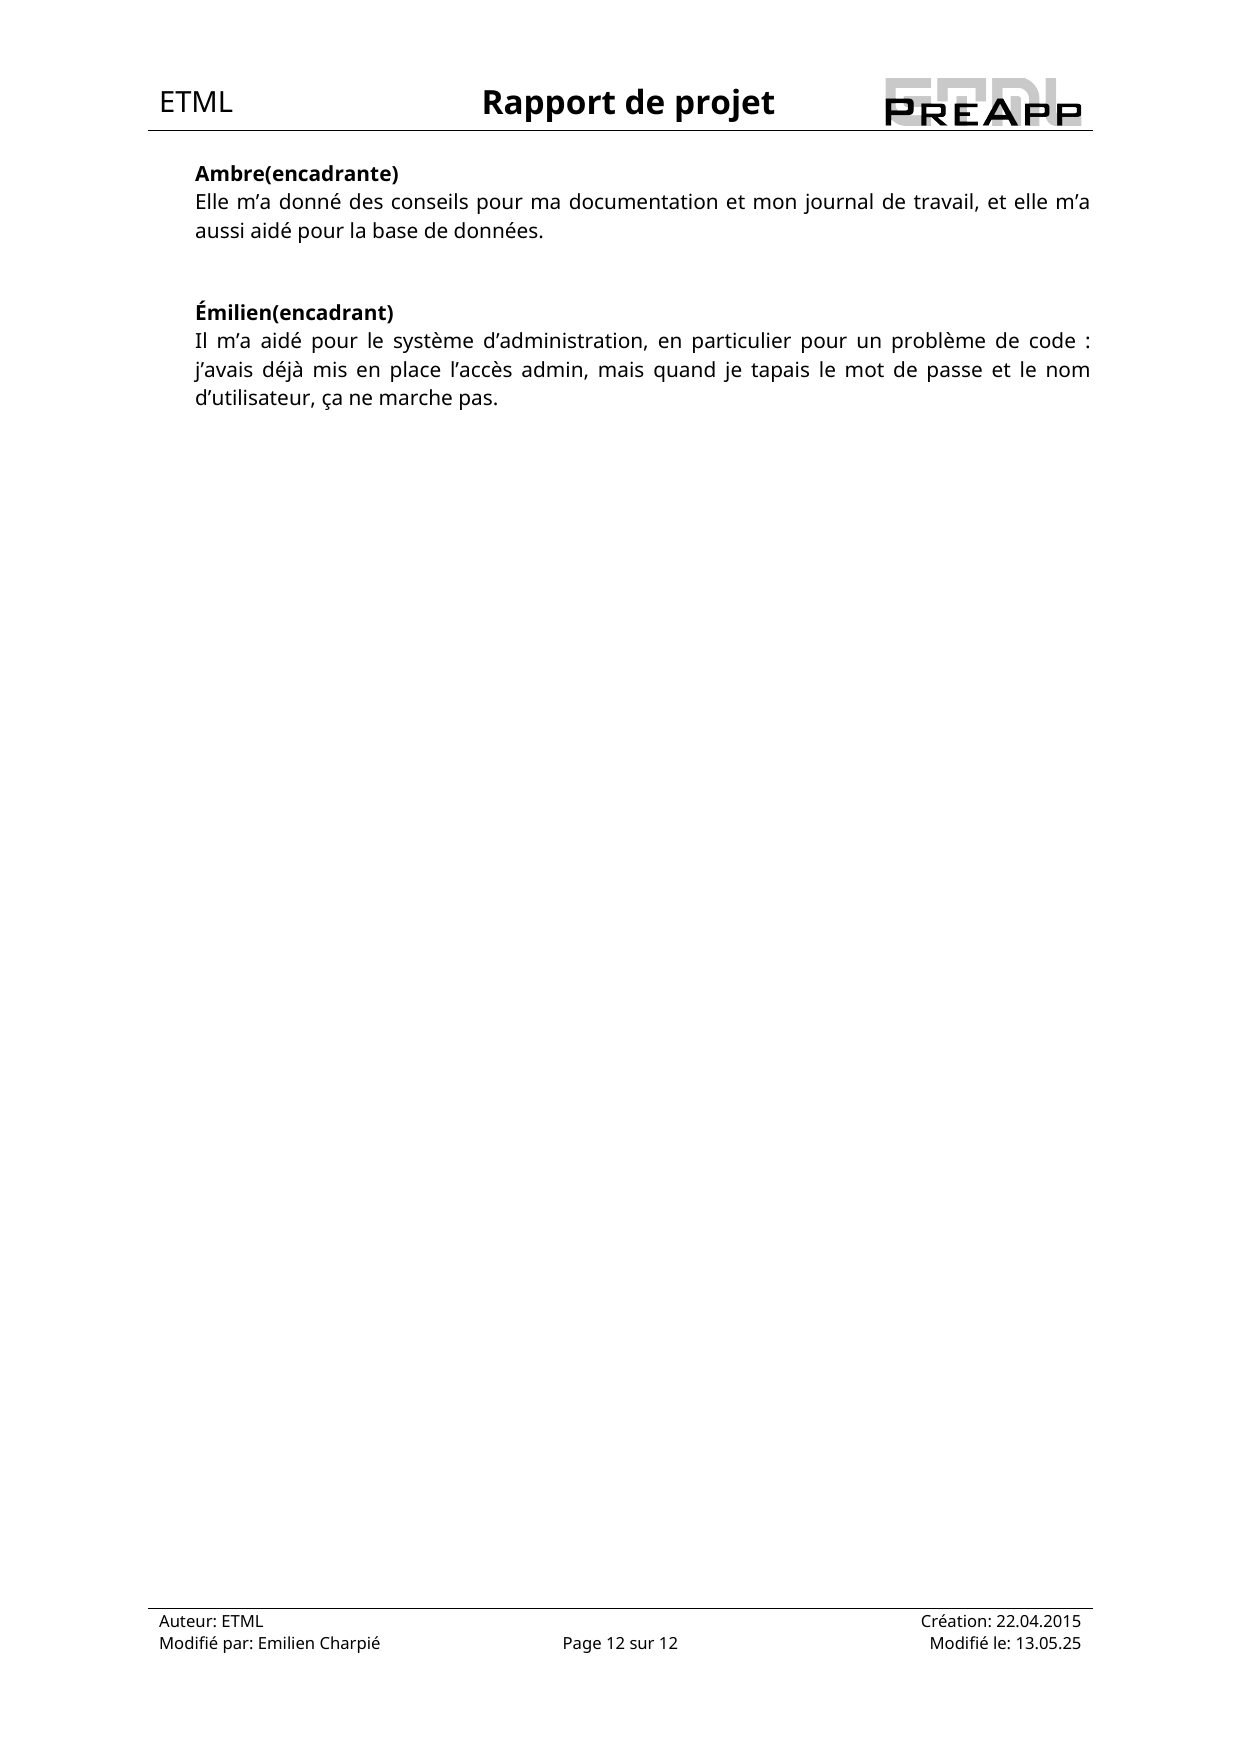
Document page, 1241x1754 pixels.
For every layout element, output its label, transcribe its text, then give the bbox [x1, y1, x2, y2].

text Émilien(encadrant) Il m’a aidé pour le système d’administration, en particulier pour un problème de code : j’avais déjà mis en place l’accès admin, mais quand je tapais le mot de passe et le nom d’utilisateur, ça ne marche pas. [195, 298, 1093, 412]
text Ambre(encadrante) Elle m’a donné des conseils pour ma documentation et mon journal de travail, et elle m’a aussi aidé pour la base de données. [195, 159, 1093, 244]
picture [885, 78, 1082, 126]
